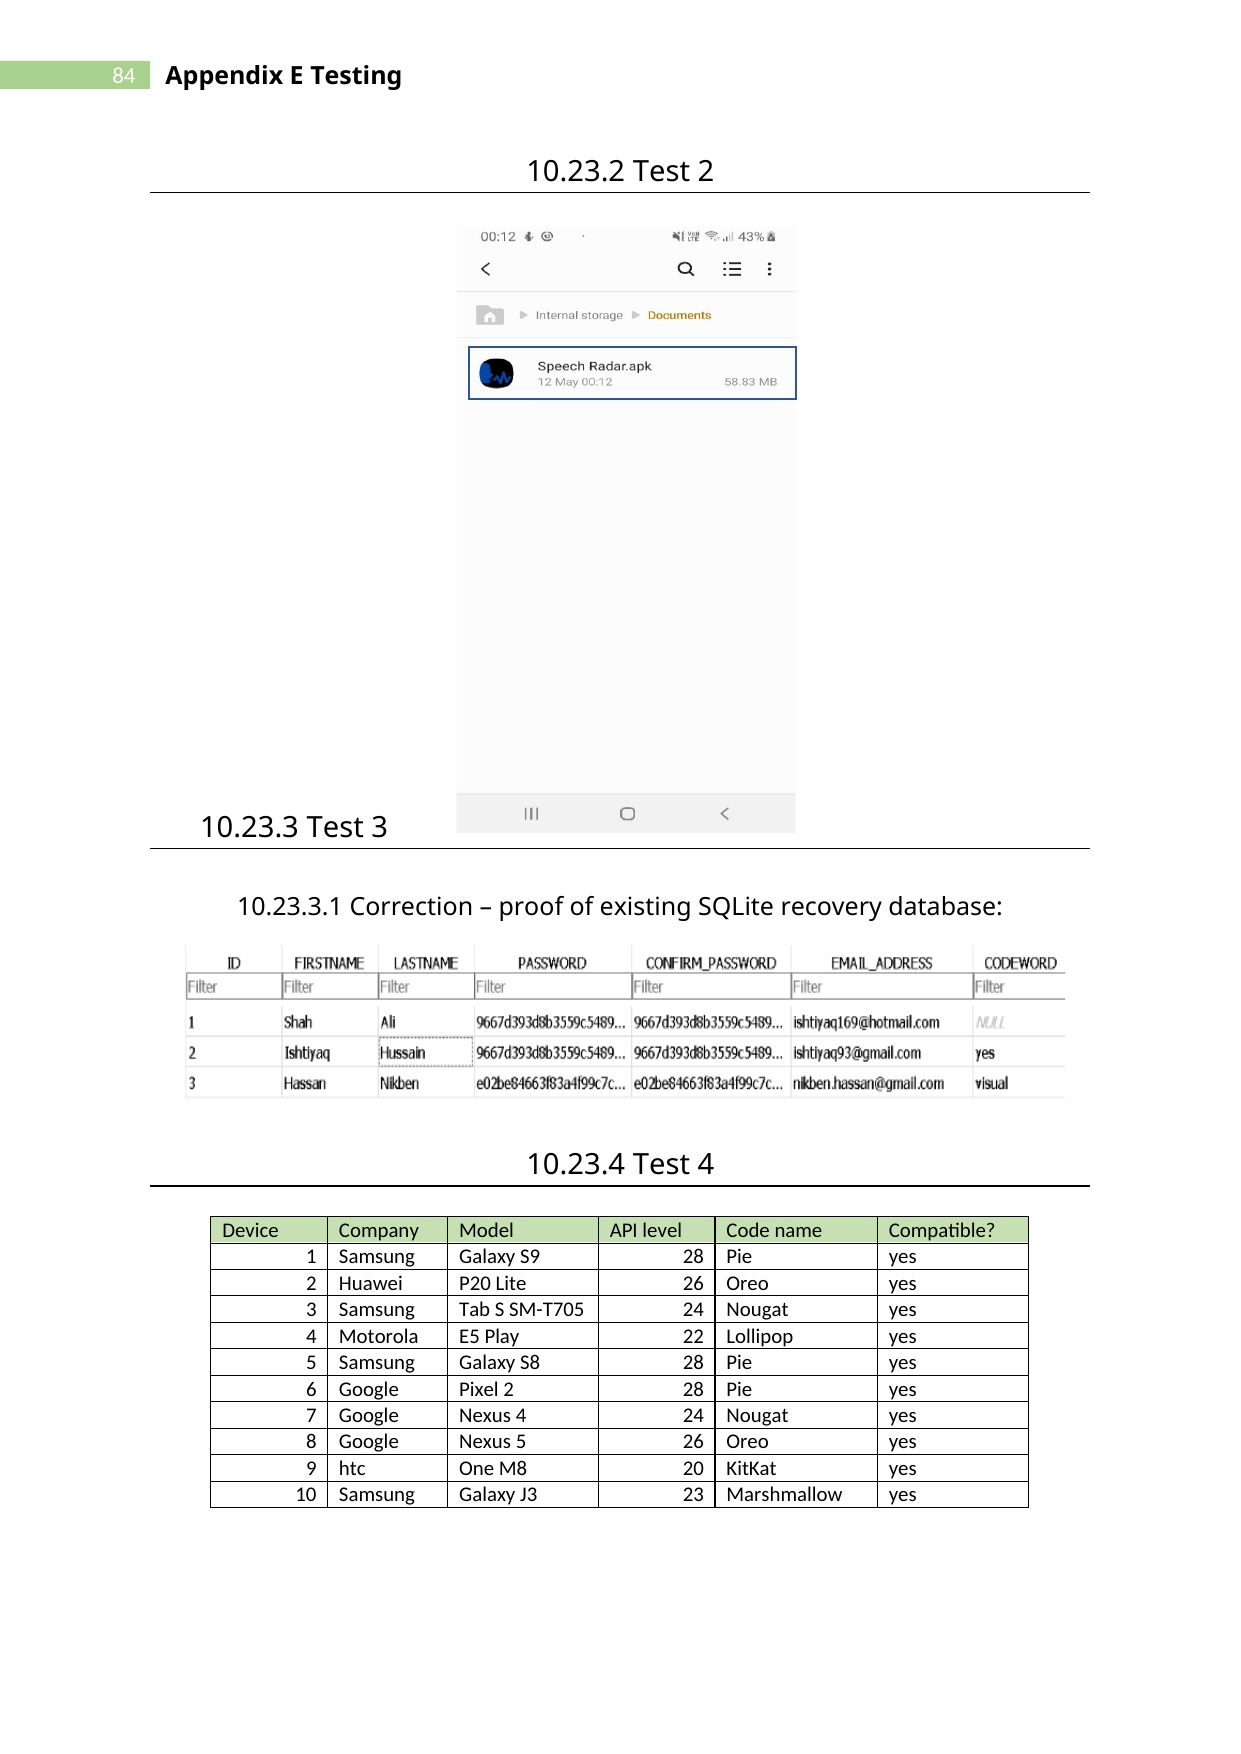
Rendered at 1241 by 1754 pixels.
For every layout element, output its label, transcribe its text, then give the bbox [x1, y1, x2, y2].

table_cell Samsung [328, 1482, 447, 1507]
table_cell 22 [599, 1323, 714, 1348]
table_cell yes [878, 1482, 1028, 1507]
table_cell Google [328, 1429, 447, 1454]
table_cell KitKat [716, 1455, 877, 1481]
table_cell One M8 [448, 1455, 598, 1481]
table_cell 8 [211, 1429, 327, 1454]
table_cell Galaxy J3 [448, 1482, 598, 1507]
table_cell Pie [716, 1349, 877, 1375]
table_header API level [599, 1217, 714, 1242]
table_cell P20 Lite [448, 1270, 598, 1295]
table_cell 28 [599, 1349, 714, 1375]
table_cell htc [328, 1455, 447, 1481]
table_cell yes [878, 1402, 1028, 1428]
table_cell Pixel 2 [448, 1376, 598, 1401]
table_cell E5 Play [448, 1323, 598, 1348]
table_cell Nexus 4 [448, 1402, 598, 1428]
table_cell 3 [211, 1296, 327, 1322]
table_cell Galaxy S9 [448, 1244, 598, 1269]
table_cell Nougat [716, 1402, 877, 1428]
table_cell Samsung [328, 1244, 447, 1269]
table_cell Marshmallow [716, 1482, 877, 1507]
table_cell Oreo [716, 1270, 877, 1295]
table_cell Huawei [328, 1270, 447, 1295]
table_cell 24 [599, 1296, 714, 1322]
table_cell 23 [599, 1482, 714, 1507]
table_cell Galaxy S8 [448, 1349, 598, 1375]
subtitle Test 2 [150, 150, 1090, 192]
table_cell 28 [599, 1376, 714, 1401]
table_cell yes [878, 1296, 1028, 1322]
table_cell yes [878, 1349, 1028, 1375]
table_cell yes [878, 1323, 1028, 1348]
table_cell Lollipop [716, 1323, 877, 1348]
table_cell 9 [211, 1455, 327, 1481]
table_cell Google [328, 1376, 447, 1401]
table_cell Nexus 5 [448, 1429, 598, 1454]
table_cell 4 [211, 1323, 327, 1348]
picture [183, 945, 1016, 1102]
picture [455, 226, 796, 830]
table_cell Samsung [328, 1296, 447, 1322]
table_cell Pie [716, 1244, 877, 1269]
table_cell 26 [599, 1270, 714, 1295]
table_cell yes [878, 1244, 1028, 1269]
table_cell yes [878, 1429, 1028, 1454]
subtitle Correction – proof of existing SQLite recovery database: [150, 888, 1090, 922]
table_header Company [328, 1217, 447, 1242]
table_cell 2 [211, 1270, 327, 1295]
table_cell 20 [599, 1455, 714, 1481]
table_cell 5 [211, 1349, 327, 1375]
table_header Compatible? [878, 1217, 1028, 1242]
table_cell Nougat [716, 1296, 877, 1322]
table_cell yes [878, 1455, 1028, 1481]
table_cell Motorola [328, 1323, 447, 1348]
table_cell 1 [211, 1244, 327, 1269]
table_header Device [211, 1217, 327, 1242]
table_cell Pie [716, 1376, 877, 1401]
table_cell Samsung [328, 1349, 447, 1375]
subtitle Test 3 [150, 806, 1090, 848]
table_cell 7 [211, 1402, 327, 1428]
table_cell yes [878, 1376, 1028, 1401]
table_cell yes [878, 1270, 1028, 1295]
picture [470, 348, 795, 398]
table_cell 24 [599, 1402, 714, 1428]
table_header Code name [716, 1217, 877, 1242]
table_header Model [448, 1217, 598, 1242]
table_cell Oreo [716, 1429, 877, 1454]
table_cell 10 [211, 1482, 327, 1507]
table_cell 28 [599, 1244, 714, 1269]
table_cell Google [328, 1402, 447, 1428]
table_cell 26 [599, 1429, 714, 1454]
table_cell 6 [211, 1376, 327, 1401]
table_cell Tab S SM-T705 [448, 1296, 598, 1322]
